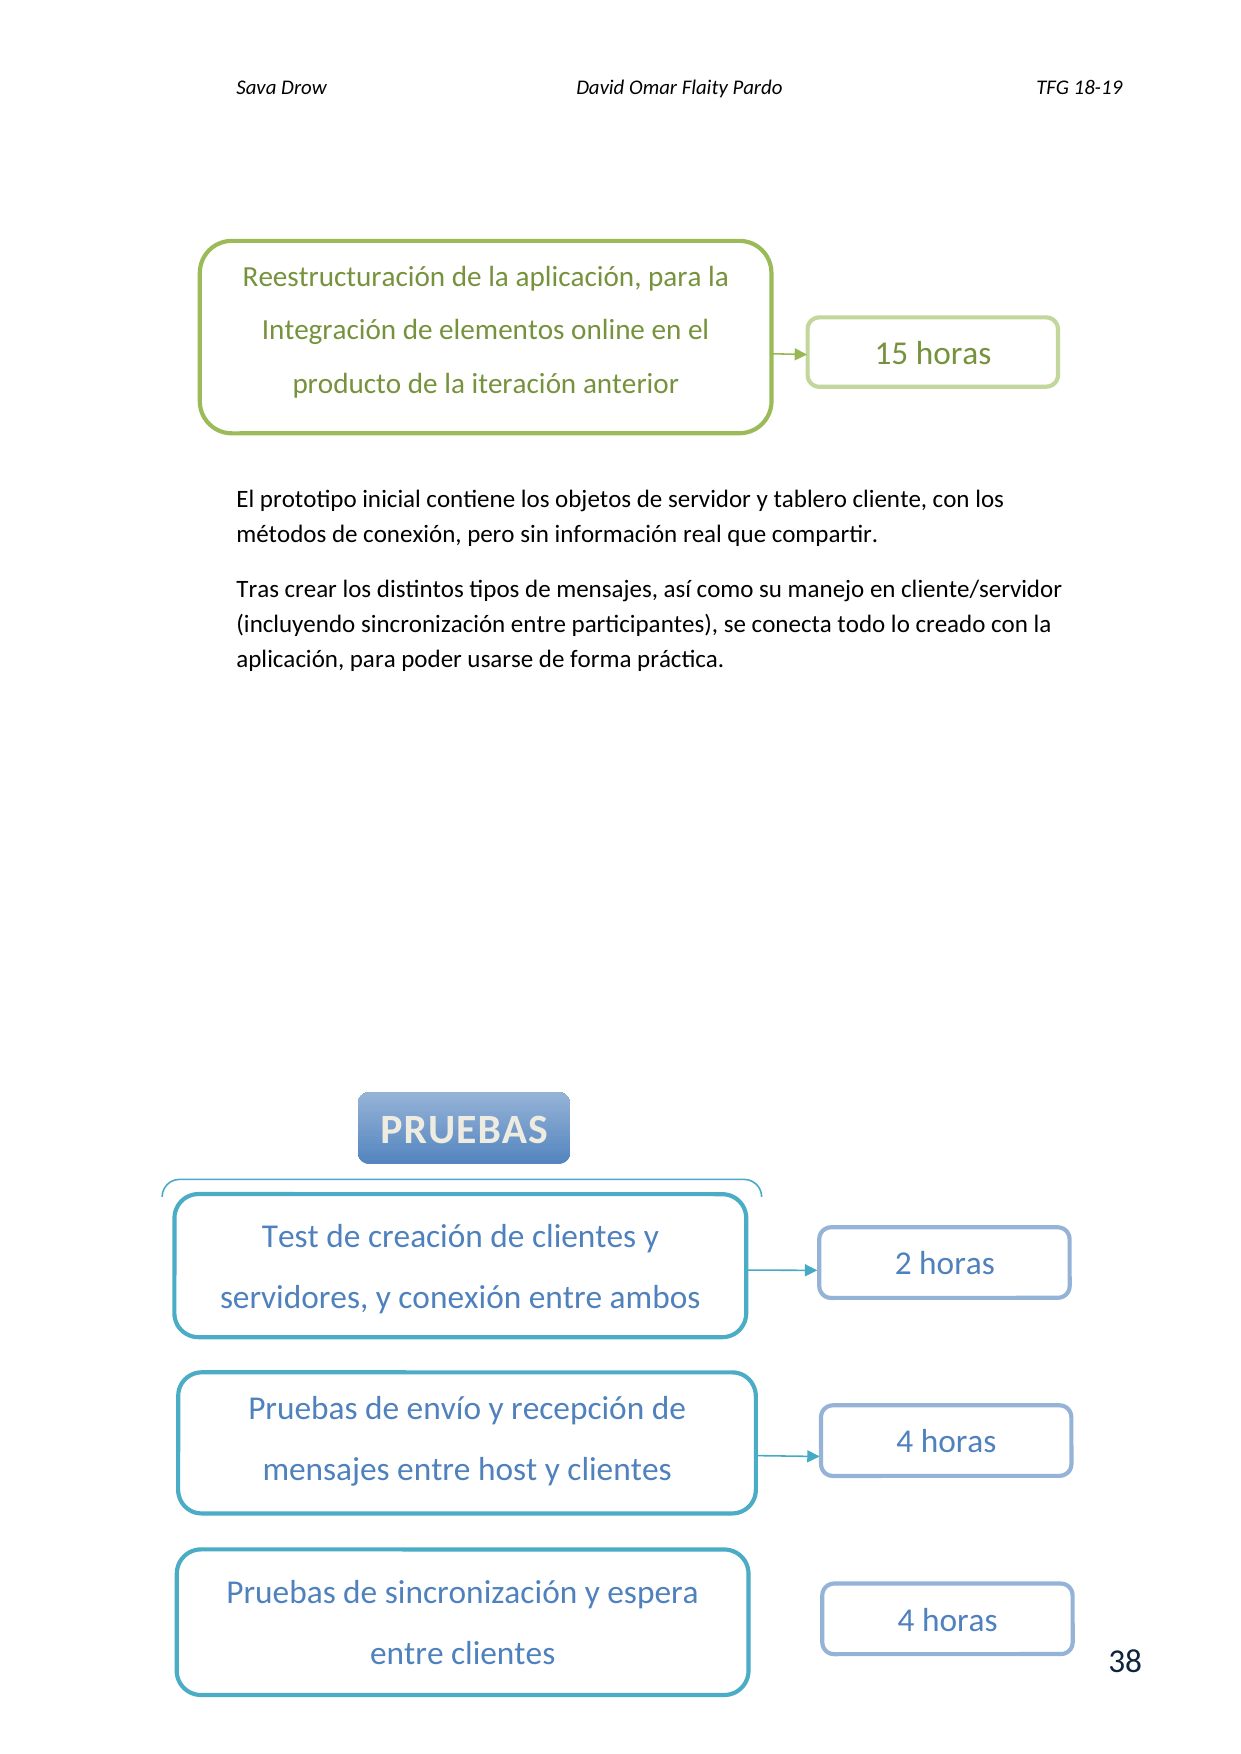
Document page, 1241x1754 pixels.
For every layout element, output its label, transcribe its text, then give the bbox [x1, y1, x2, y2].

text Tras crear los distintos tipos de mensajes, así como su manejo en cliente/servidor (incluyendo sincronización entre participantes), se conecta todo lo creado con la aplicación, para poder usarse de forma práctica. [236, 573, 1092, 674]
text El prototipo inicial contiene los objetos de servidor y tablero cliente, con los métodos de conexión, pero sin información real que compartir. [236, 483, 1092, 548]
